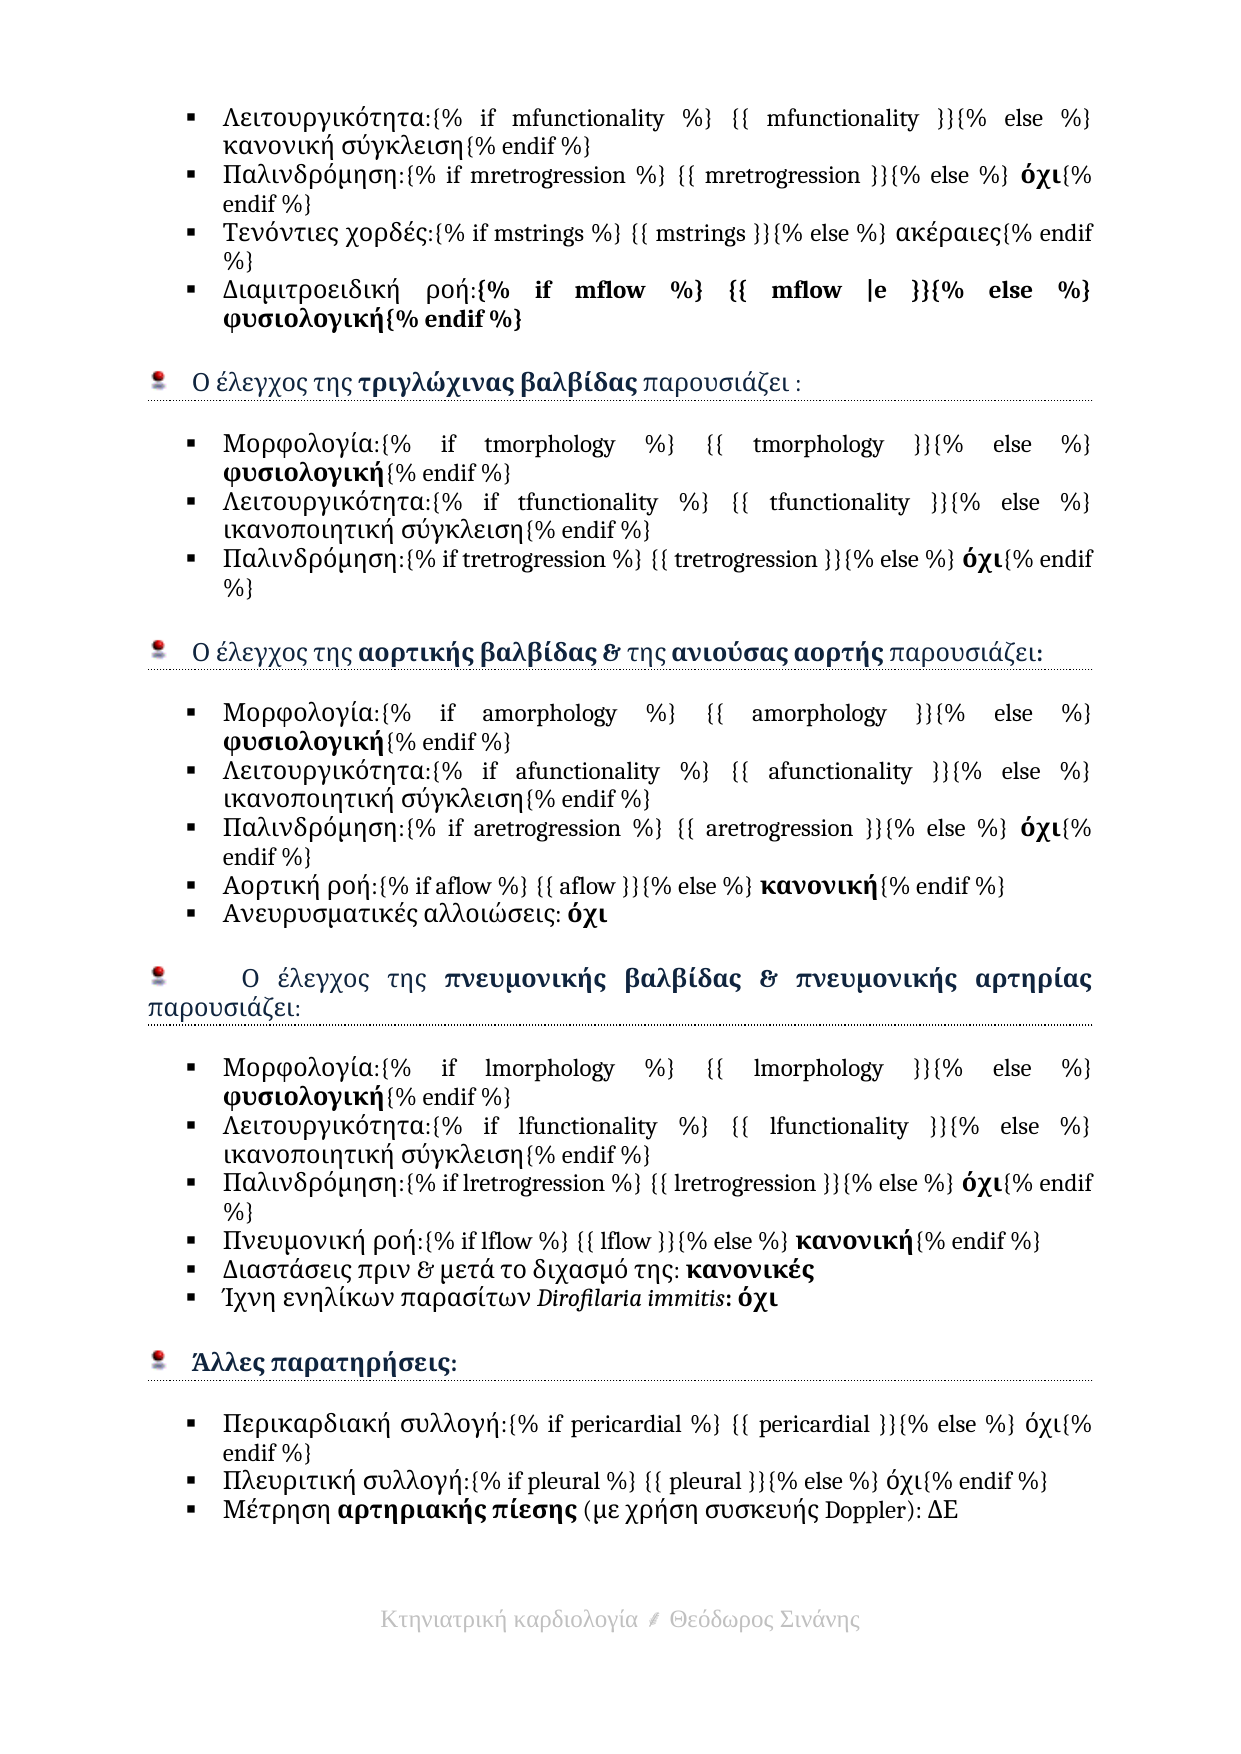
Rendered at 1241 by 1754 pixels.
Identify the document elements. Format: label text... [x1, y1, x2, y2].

list Ανευρυσματικές αλλοιώσεις: όχι [185, 900, 1092, 929]
list Μέτρηση αρτηριακής πίεσης (με χρήση συσκευής Doppler): ΔΕ [185, 1496, 1092, 1525]
picture [147, 957, 170, 988]
list Μορφολογία:{% if tmorphology %} {{ tmorphology }}{% else %} φυσιολογική{% endif %} [185, 430, 1092, 487]
picture [147, 1341, 170, 1372]
list Μορφολογία:{% if amorphology %} {{ amorphology }}{% else %} φυσιολογική{% endif %} [185, 699, 1092, 757]
text Ο έλεγχος της αορτικής βαλβίδας & της ανιούσας αορτής παρουσιάζει: [148, 631, 1092, 670]
text Άλλες παρατηρήσεις: [148, 1342, 1092, 1381]
list Διαμιτροειδική ροή:{% if mflow %} {{ mflow |e }}{% else %} φυσιολογική{% endif %} [185, 276, 1092, 333]
list Πνευμονική ροή:{% if lflow %} {{ lflow }}{% else %} κανονική{% endif %} [185, 1227, 1092, 1256]
list Περικαρδιακή συλλογή:{% if pericardial %} {{ pericardial }}{% else %} όχι{% endif %} [185, 1410, 1092, 1467]
list Λειτουργικότητα:{% if afunctionality %} {{ afunctionality }}{% else %} ικανοποιητική σύγκλειση{% endif %} [185, 757, 1092, 814]
list Αορτική ροή:{% if aflow %} {{ aflow }}{% else %} κανονική{% endif %} [185, 872, 1092, 900]
picture [147, 631, 170, 661]
list Διαστάσεις πριν & μετά το διχασμό της: κανονικές [185, 1256, 1092, 1284]
list Μορφολογία:{% if lmorphology %} {{ lmorphology }}{% else %} φυσιολογική{% endif %} [185, 1054, 1092, 1112]
list Τενόντιες χορδές:{% if mstrings %} {{ mstrings }}{% else %} ακέραιες{% endif %} [185, 218, 1092, 276]
list Παλινδρόμηση:{% if mretrogression %} {{ mretrogression }}{% else %} όχι{% endif %} [185, 161, 1092, 218]
list Παλινδρόμηση:{% if aretrogression %} {{ aretrogression }}{% else %} όχι{% endif %} [185, 814, 1092, 872]
list Λειτουργικότητα:{% if lfunctionality %} {{ lfunctionality }}{% else %} ικανοποιητική σύγκλειση{% endif %} [185, 1112, 1092, 1169]
text Ο έλεγχος της πνευμονικής βαλβίδας & πνευμονικής αρτηρίας παρουσιάζει: [148, 958, 1092, 1026]
list Πλευριτική συλλογή:{% if pleural %} {{ pleural }}{% else %} όχι{% endif %} [185, 1467, 1092, 1496]
picture [147, 362, 170, 392]
list Λειτουργικότητα:{% if tfunctionality %} {{ tfunctionality }}{% else %} ικανοποιητική σύγκλειση{% endif %} [185, 487, 1092, 545]
list Παλινδρόμηση:{% if tretrogression %} {{ tretrogression }}{% else %} όχι{% endif %} [185, 545, 1092, 602]
text Ο έλεγχος της τριγλώχινας βαλβίδας παρουσιάζει : [148, 362, 1092, 401]
list Παλινδρόμηση:{% if lretrogression %} {{ lretrogression }}{% else %} όχι{% endif %} [185, 1169, 1092, 1227]
list Λειτουργικότητα:{% if mfunctionality %} {{ mfunctionality }}{% else %} κανονική σύγκλειση{% endif %} [185, 103, 1092, 161]
list Ίχνη ενηλίκων παρασίτων Dirofilaria immitis: όχι [185, 1284, 1092, 1313]
